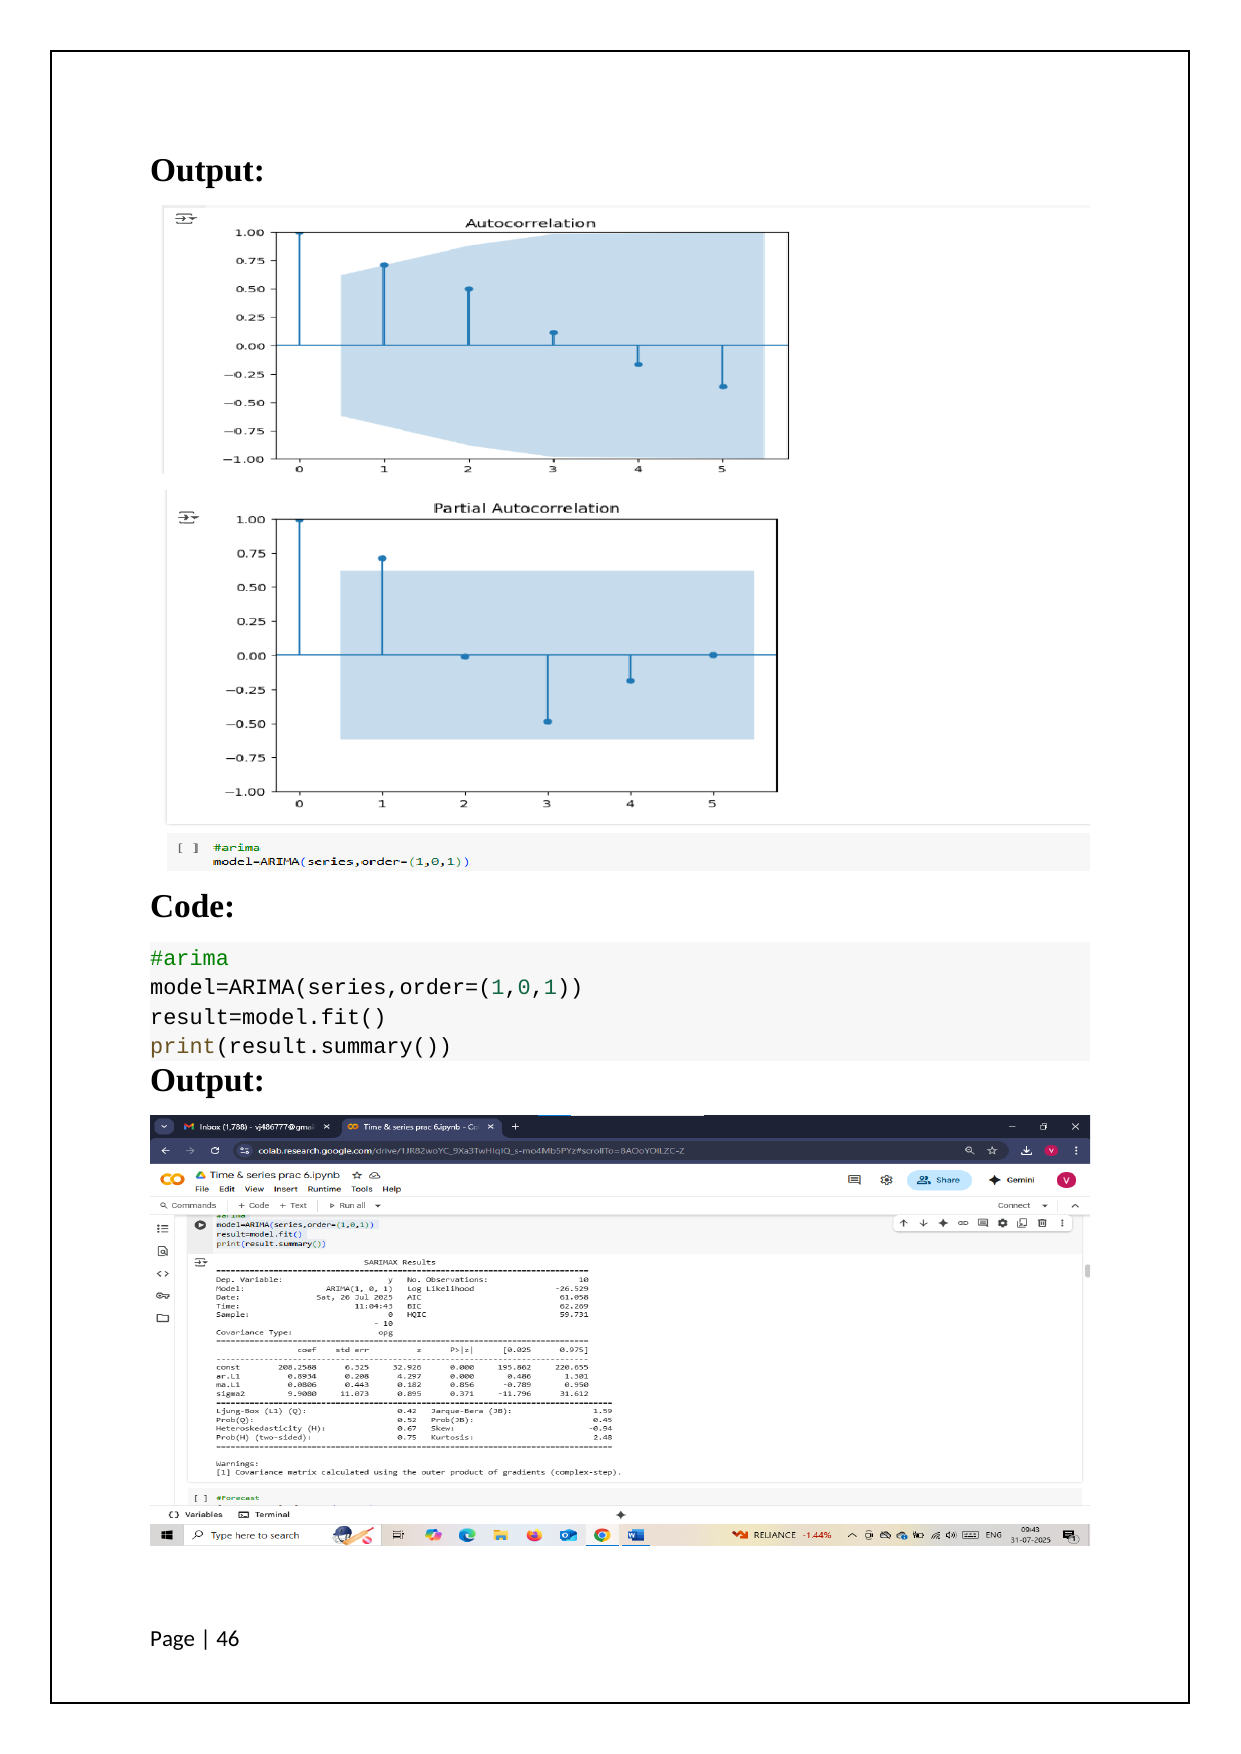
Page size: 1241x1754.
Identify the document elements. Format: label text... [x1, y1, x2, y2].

picture [150, 490, 1091, 871]
text result=model.fit() [150, 1001, 1090, 1031]
picture [150, 205, 1091, 474]
text model=ARIMA(series,order=(1,0,1)) [150, 971, 1090, 1001]
text print(result.summary()) [150, 1031, 1090, 1061]
text Output: [150, 150, 1090, 188]
text #arima [150, 942, 1090, 971]
picture [150, 1115, 1091, 1546]
text Code: [150, 887, 1090, 925]
text Output: [150, 1061, 1090, 1099]
